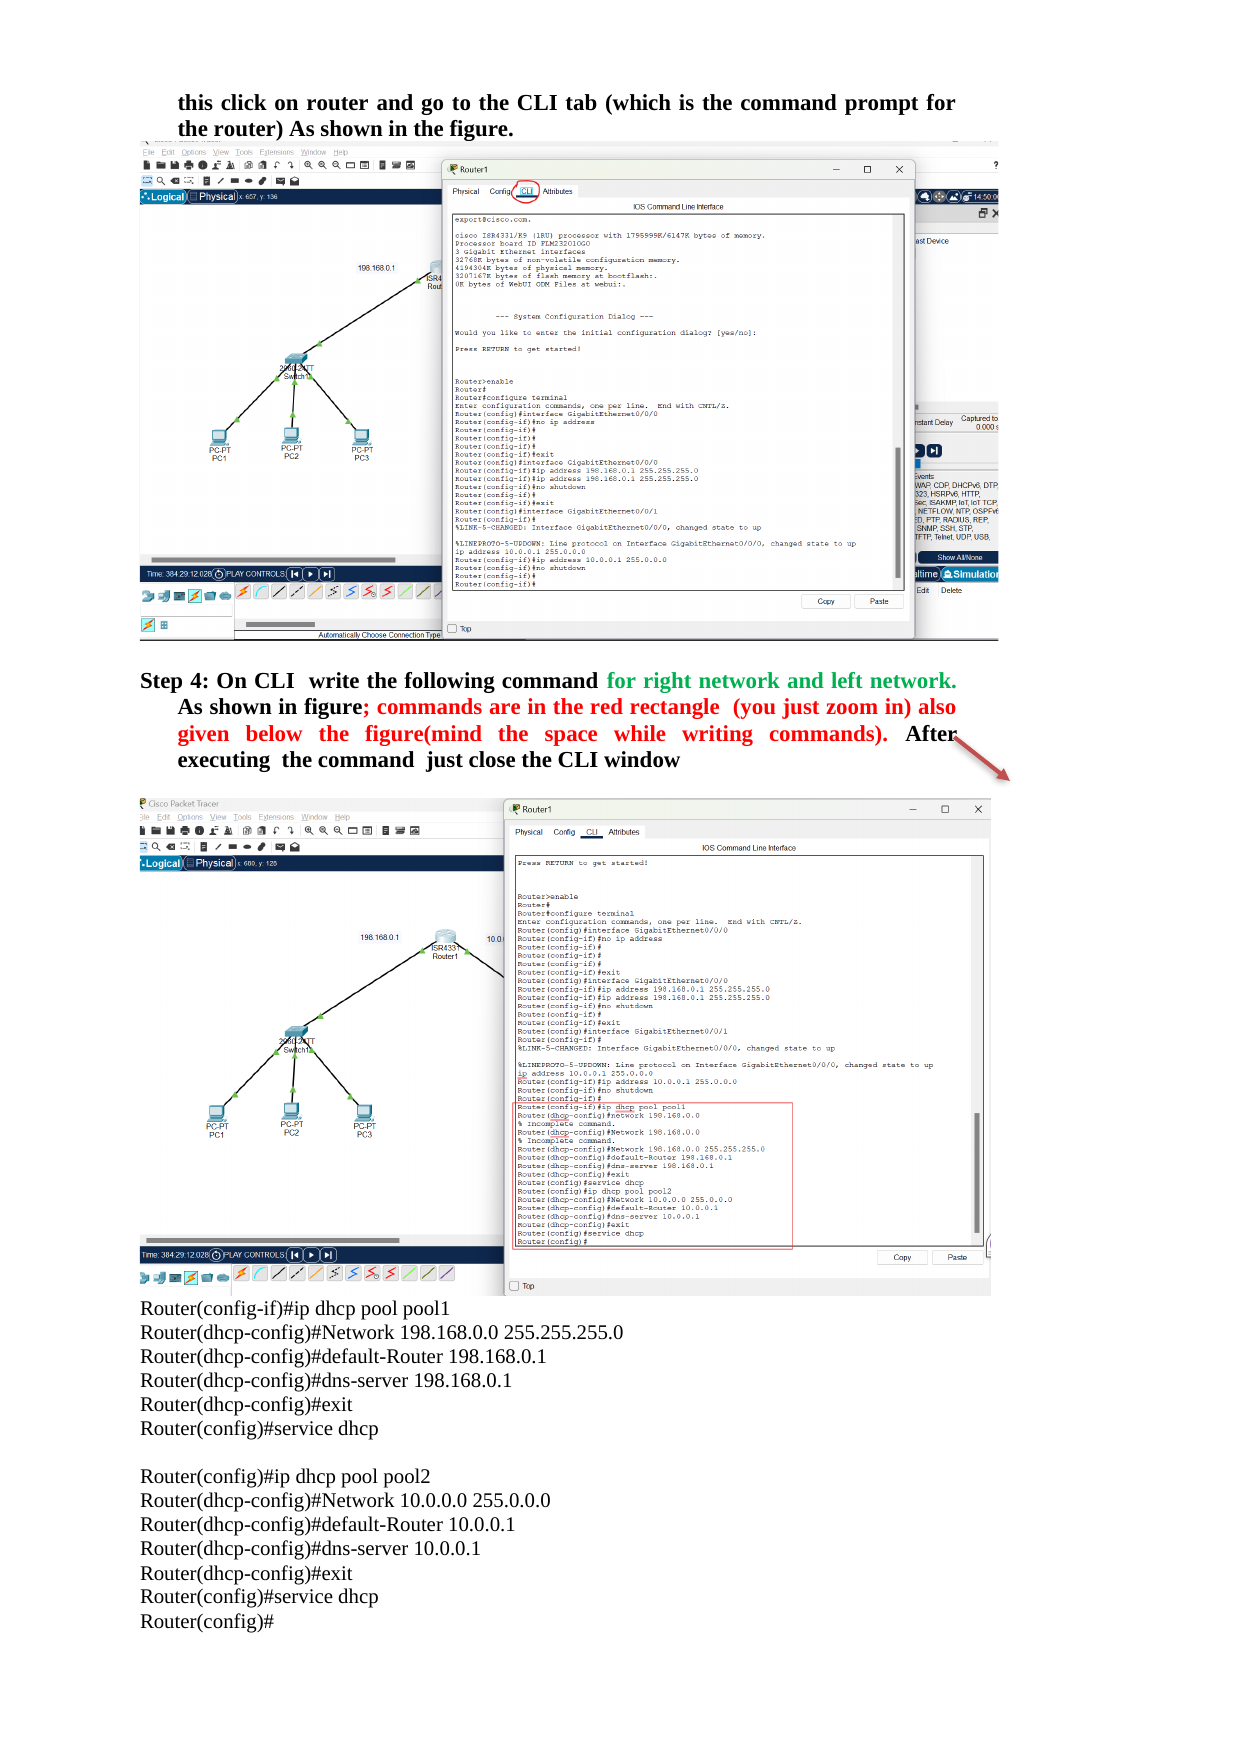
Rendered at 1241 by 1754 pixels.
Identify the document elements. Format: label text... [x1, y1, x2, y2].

text Router(config)#service dhcp [140, 1584, 957, 1608]
picture [160, 860, 168, 868]
picture [139, 798, 991, 1296]
text Router(dhcp-config)#dns-server 10.0.0.1 [140, 1536, 957, 1560]
text Router(dhcp-config)#Network 10.0.0.0 255.0.0.0 [140, 1488, 957, 1512]
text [140, 89, 957, 141]
text Router(dhcp-config)#default-Router 198.168.0.1 [140, 1344, 957, 1368]
text Router(config-if)#ip dhcp pool pool1 [140, 1296, 957, 1320]
text Router(dhcp-config)#dns-server 198.168.0.1 [140, 1368, 957, 1392]
text Router(dhcp-config)#exit [140, 1392, 957, 1416]
picture [139, 141, 999, 641]
picture [945, 571, 951, 578]
text Router(dhcp-config)#exit [140, 1560, 957, 1584]
text Router(dhcp-config)#Network 198.168.0.0 255.255.255.0 [140, 1320, 957, 1344]
text Router(config)#ip dhcp pool pool2 [140, 1464, 957, 1488]
text Router(dhcp-config)#default-Router 10.0.0.1 [140, 1512, 957, 1536]
text Router(config)#service dhcp [140, 1416, 957, 1440]
text Router(config)# [140, 1608, 957, 1633]
text Step 4: On CLI write the following command for right network and left network. As shown in figure; commands are in the red rectangle (you just zoom in) also given below the figure(mind the space while writing commands). After executing the command just close the CLI window [140, 667, 957, 772]
